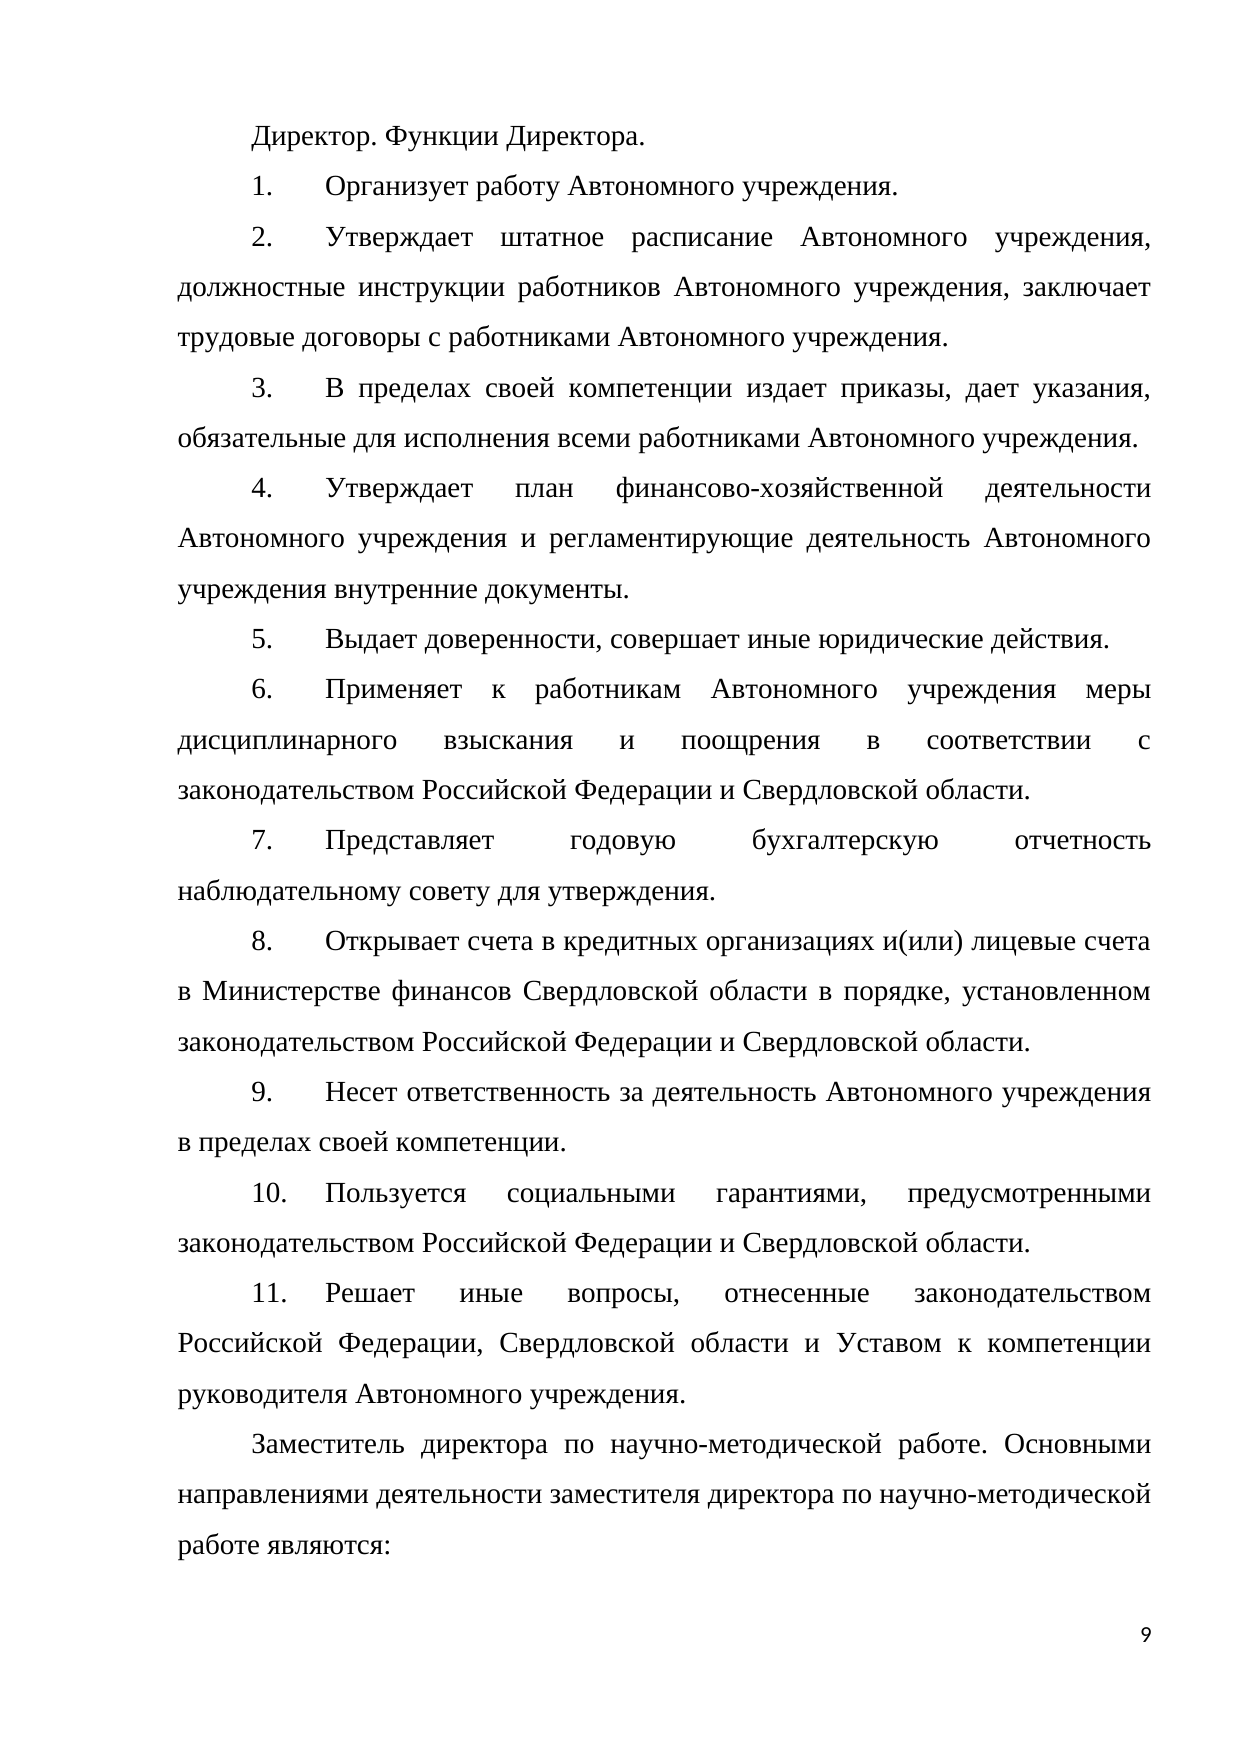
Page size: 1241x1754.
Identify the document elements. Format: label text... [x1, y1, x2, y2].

list Применяет к работникам Автономного учреждения меры дисциплинарного взыскания и поощрения в соответствии с законодательством Российской Федерации и Свердловской области. [177, 672, 1152, 806]
list Утверждает план финансово-хозяйственной деятельности Автономного учреждения и регламентирующие деятельность Автономного учреждения внутренние документы. [177, 470, 1152, 604]
list Выдает доверенности, совершает иные юридические действия. [177, 621, 1152, 655]
text Заместитель директора по научно-методической работе. Основными направлениями деятельности заместителя директора по научно-методической работе являются: [177, 1426, 1152, 1560]
list Представляет годовую бухгалтерскую отчетность наблюдательному совету для утверждения. [177, 822, 1152, 906]
text Директор. Функции Директора. [177, 118, 1152, 152]
list Пользуется социальными гарантиями, предусмотренными законодательством Российской Федерации и Свердловской области. [177, 1175, 1152, 1258]
list Открывает счета в кредитных организациях и(или) лицевые счета в Министерстве финансов Свердловской области в порядке, установленном законодательством Российской Федерации и Свердловской области. [177, 923, 1152, 1057]
list Решает иные вопросы, отнесенные законодательством Российской Федерации, Свердловской области и Уставом к компетенции руководителя Автономного учреждения. [177, 1275, 1152, 1409]
list Несет ответственность за деятельность Автономного учреждения в пределах своей компетенции. [177, 1074, 1152, 1158]
list В пределах своей компетенции издает приказы, дает указания, обязательные для исполнения всеми работниками Автономного учреждения. [177, 370, 1152, 453]
list Утверждает штатное расписание Автономного учреждения, должностные инструкции работников Автономного учреждения, заключает трудовые договоры с работниками Автономного учреждения. [177, 219, 1152, 353]
list Организует работу Автономного учреждения. [177, 168, 1152, 202]
